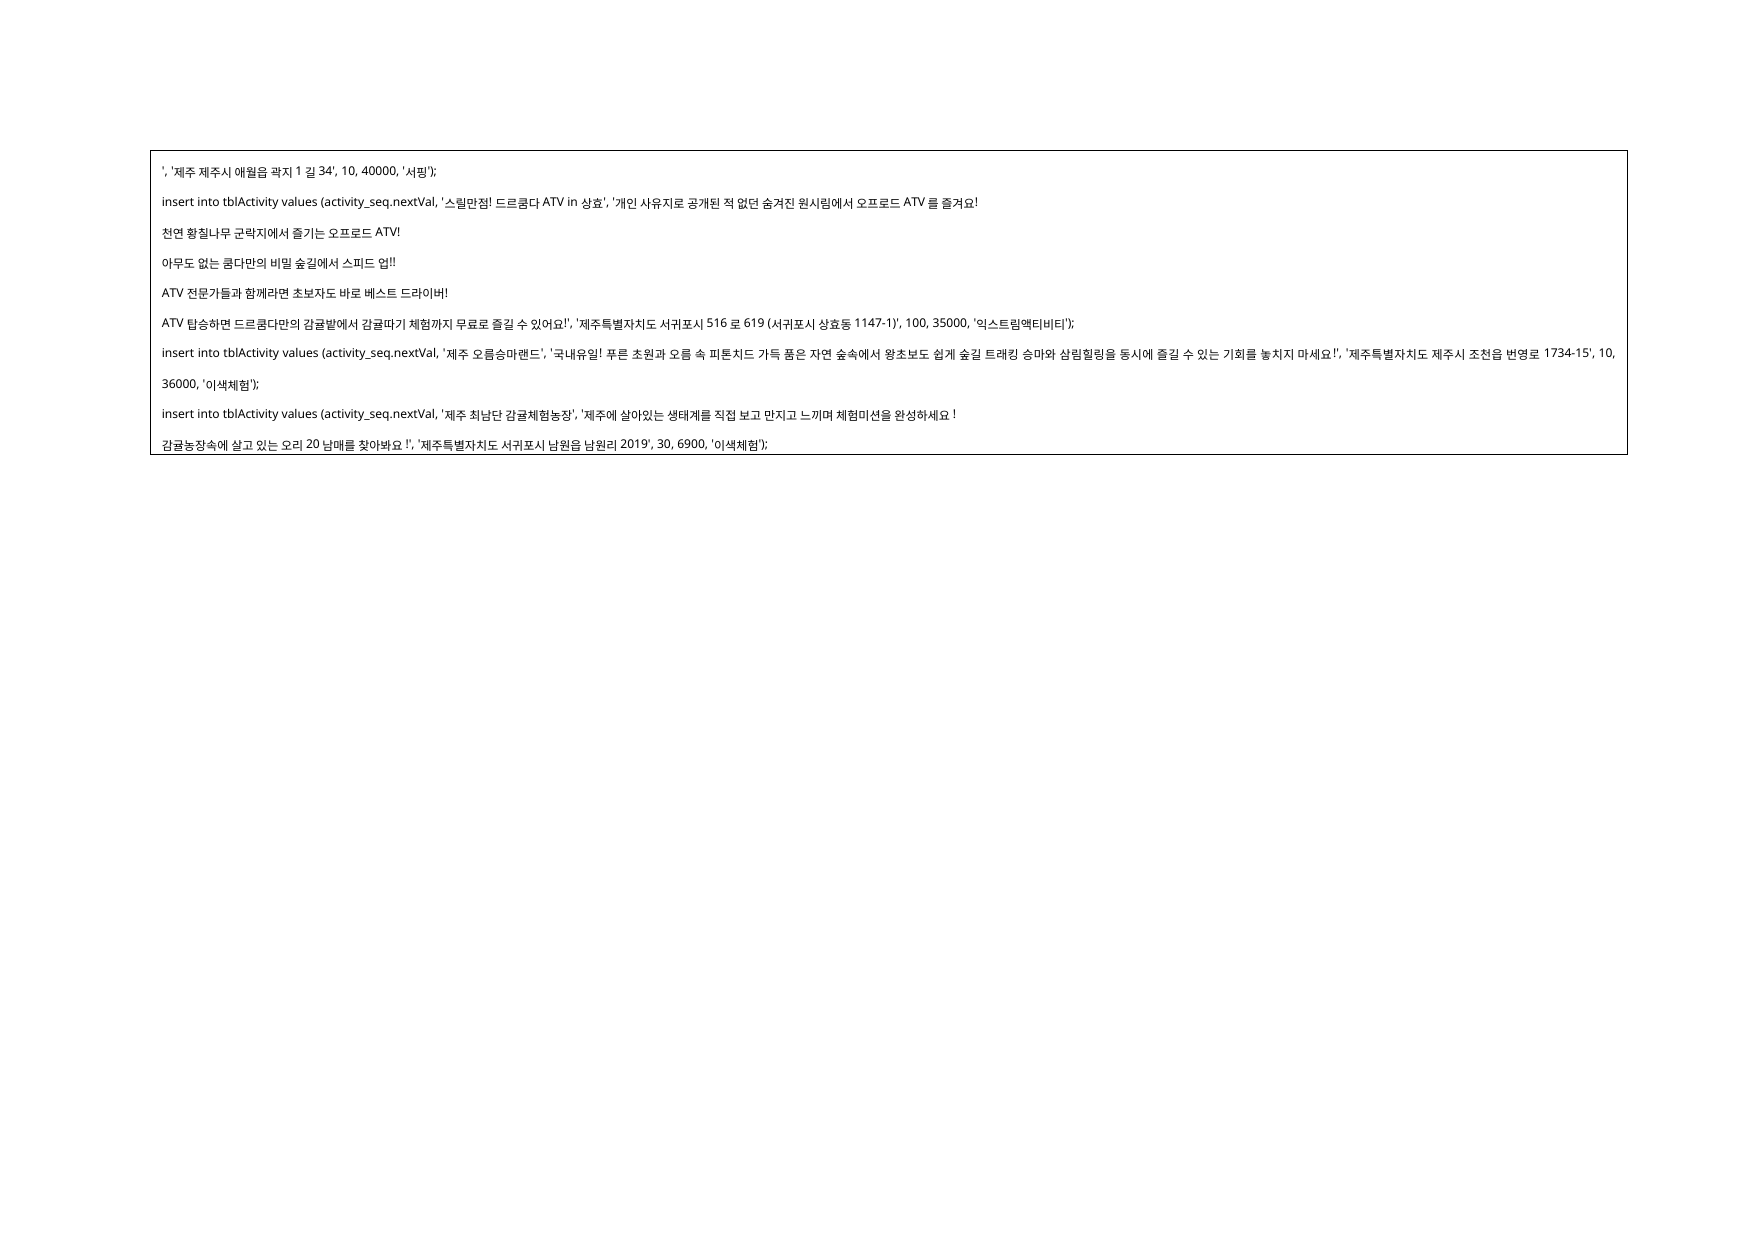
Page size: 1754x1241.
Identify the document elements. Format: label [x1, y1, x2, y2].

table_cell [151, 151, 1627, 454]
